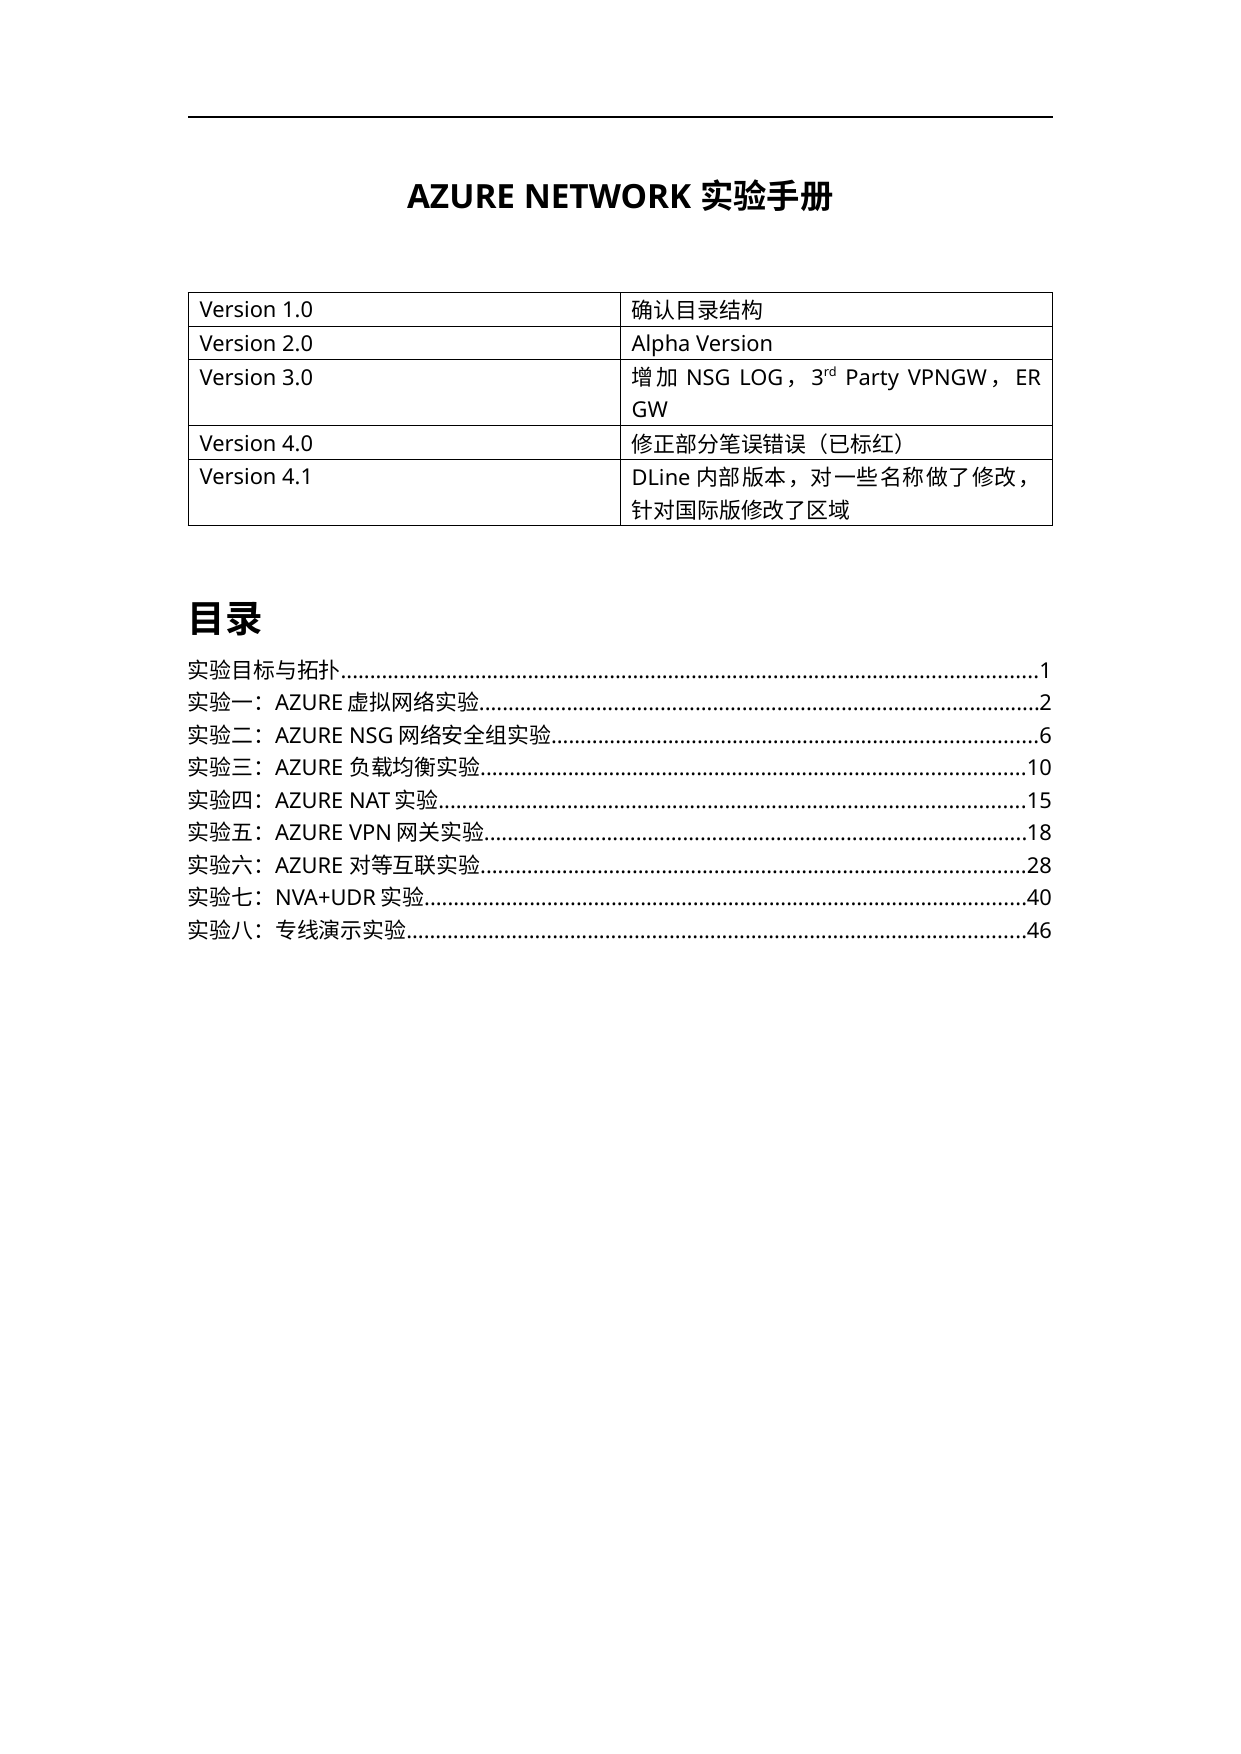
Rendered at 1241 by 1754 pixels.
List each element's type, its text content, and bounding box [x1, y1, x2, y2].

table_cell 增加NSG LOG，3rd Party VPNGW，ER GW [621, 360, 1052, 425]
table_cell Alpha Version [621, 327, 1052, 359]
table_cell DLine内部版本，对一些名称做了修改，针对国际版修改了区域 [621, 460, 1052, 525]
table_header 确认目录结构 [621, 293, 1052, 326]
table_header Version 1.0 [189, 293, 620, 326]
table_cell Version 4.0 [189, 426, 620, 459]
table_cell Version 3.0 [189, 360, 620, 425]
text AZURE NETWORK 实验手册 [187, 162, 1053, 227]
table_cell Version 2.0 [189, 327, 620, 359]
table_cell Version 4.1 [189, 460, 620, 525]
table_cell 修正部分笔误错误（已标红） [621, 426, 1052, 459]
